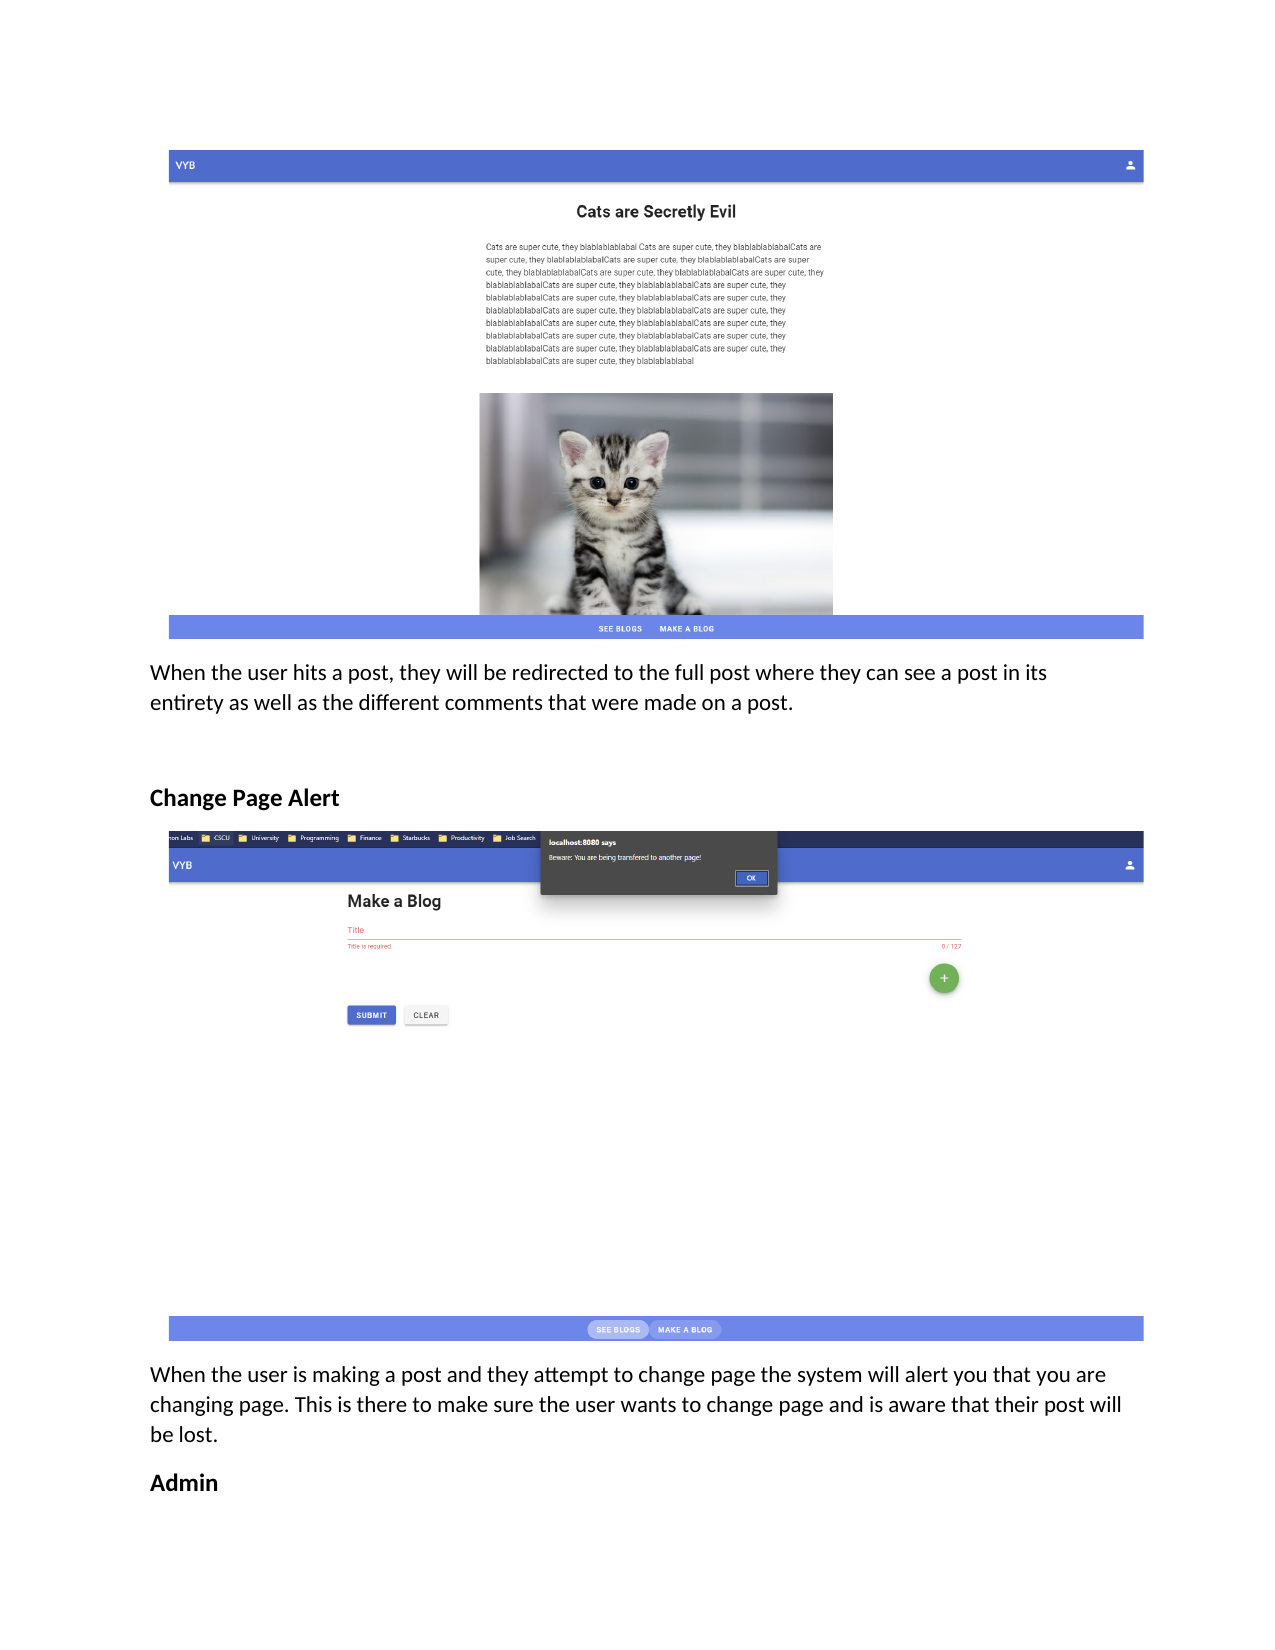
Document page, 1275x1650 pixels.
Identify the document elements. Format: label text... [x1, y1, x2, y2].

text Admin [150, 1467, 1125, 1497]
text Change Page Alert [150, 782, 1125, 812]
text When the user is making a post and they attempt to change page the system will alert you that you are changing page. This is there to make sure the user wants to change page and is aware that their post will be lost. [150, 1360, 1125, 1448]
text When the user hits a post, they will be redirected to the full post where they can see a post in its entirety as well as the different comments that were made on a post. [150, 658, 1125, 716]
